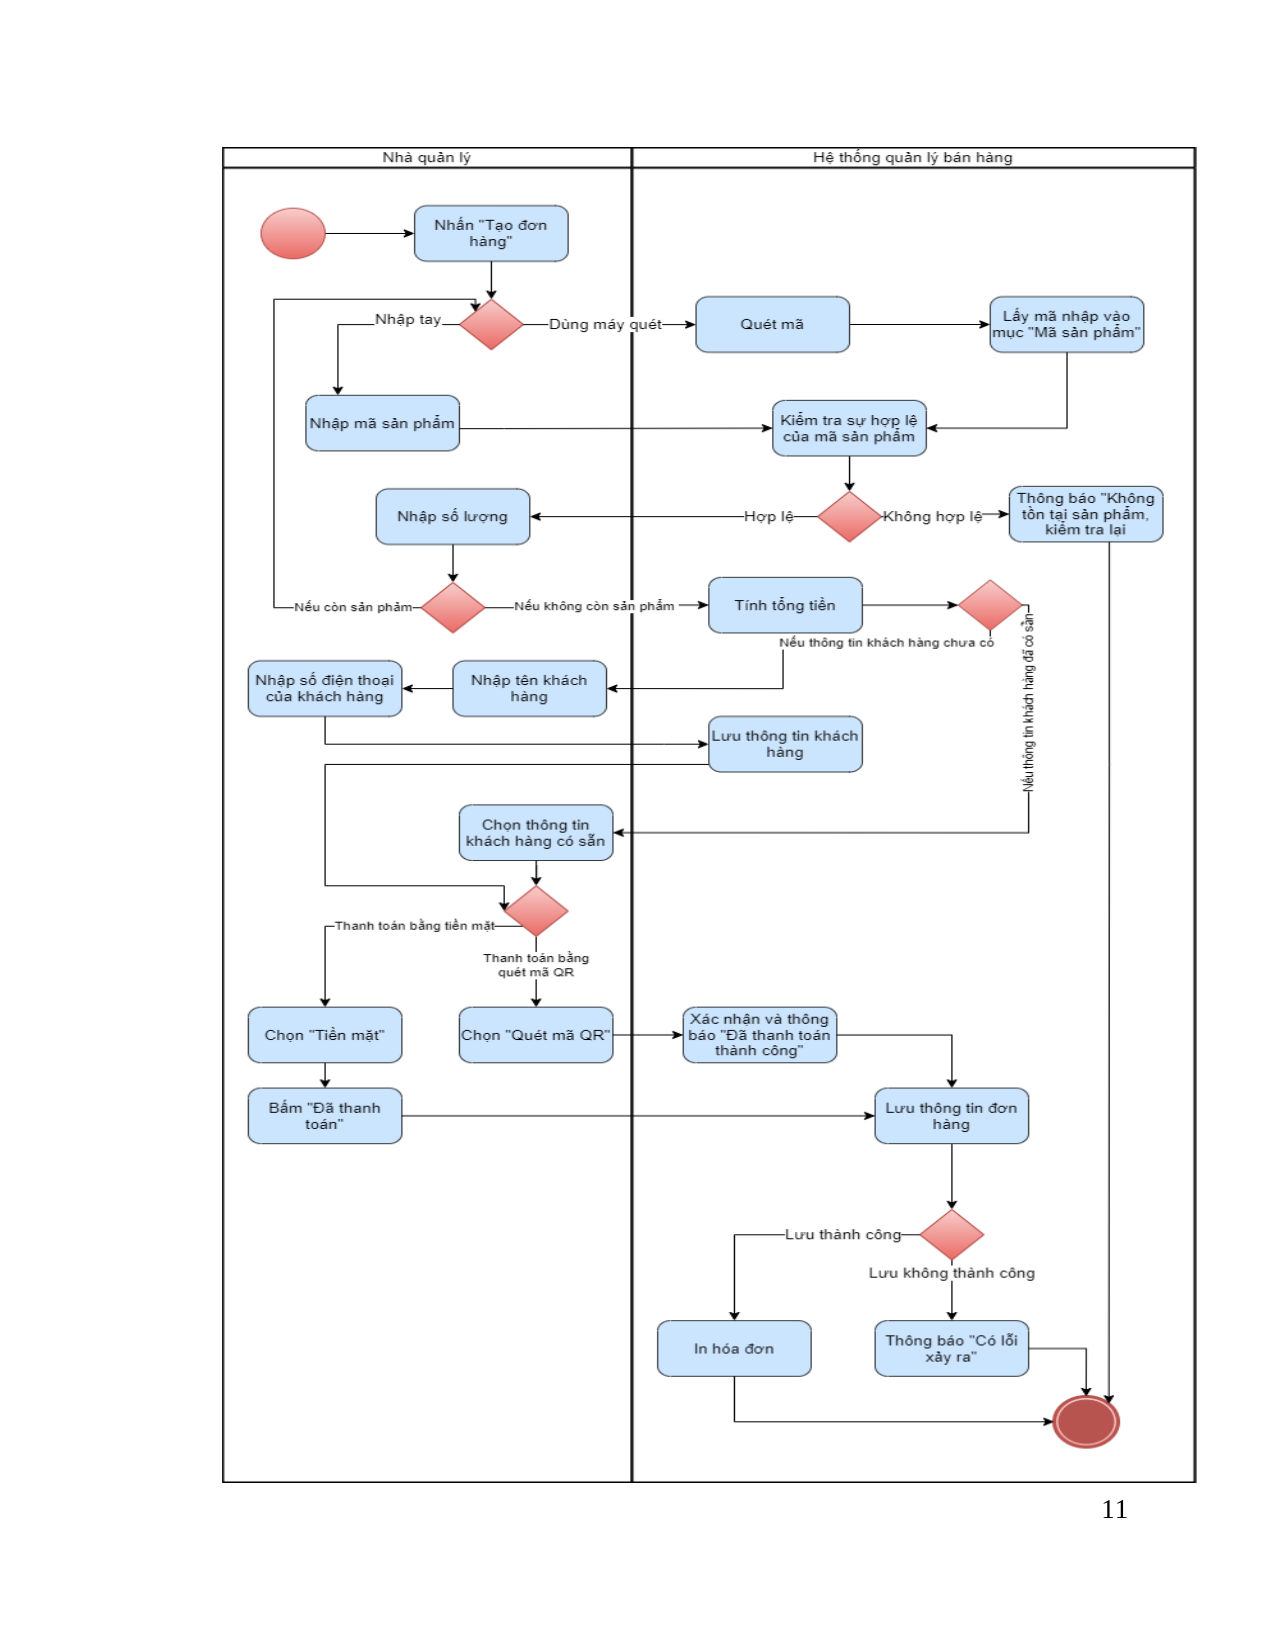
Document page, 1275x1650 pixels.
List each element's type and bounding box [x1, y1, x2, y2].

picture [222, 147, 1197, 1483]
